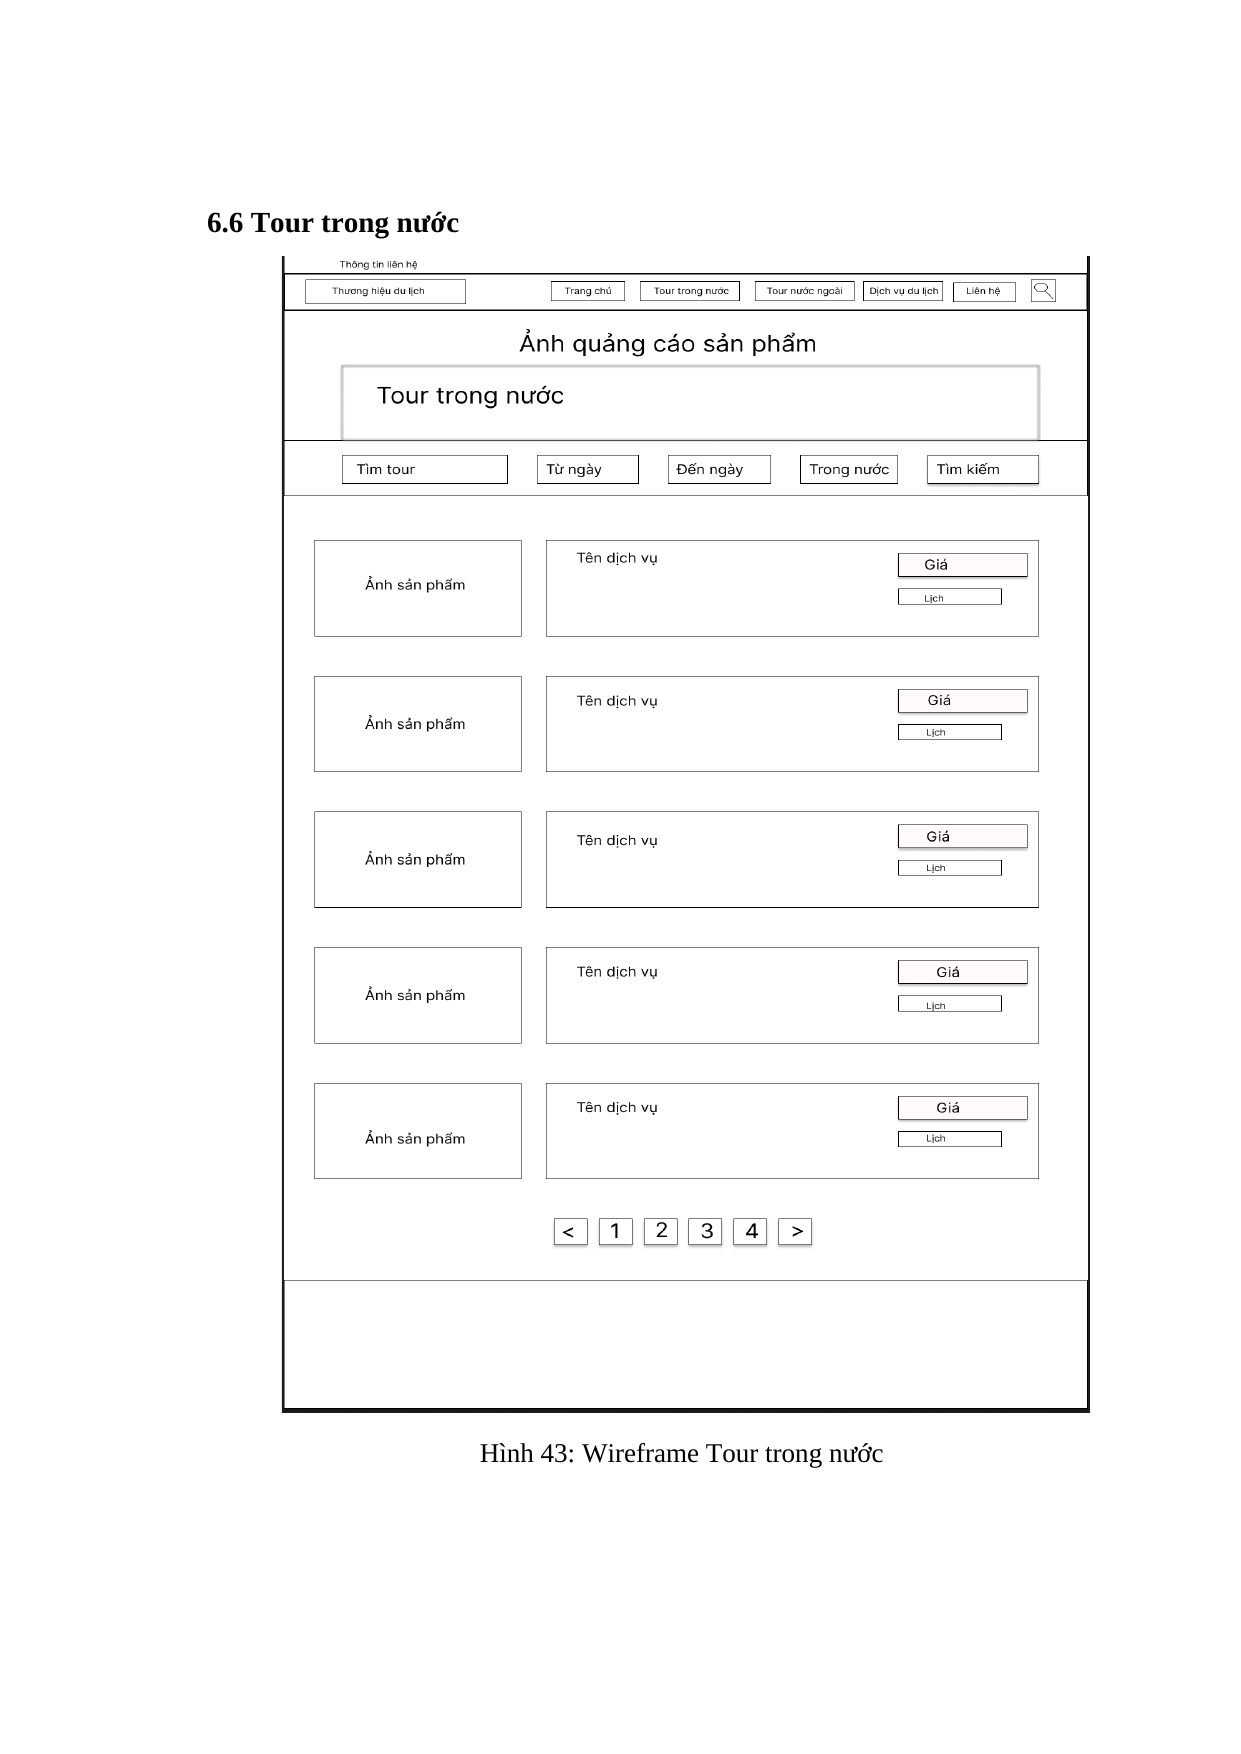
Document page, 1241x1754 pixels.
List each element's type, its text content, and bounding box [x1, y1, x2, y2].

text Hình 43: Wireframe Tour trong nước [479, 278, 1134, 1469]
subtitle Tour trong nước [207, 206, 1134, 239]
picture [281, 256, 1090, 1413]
